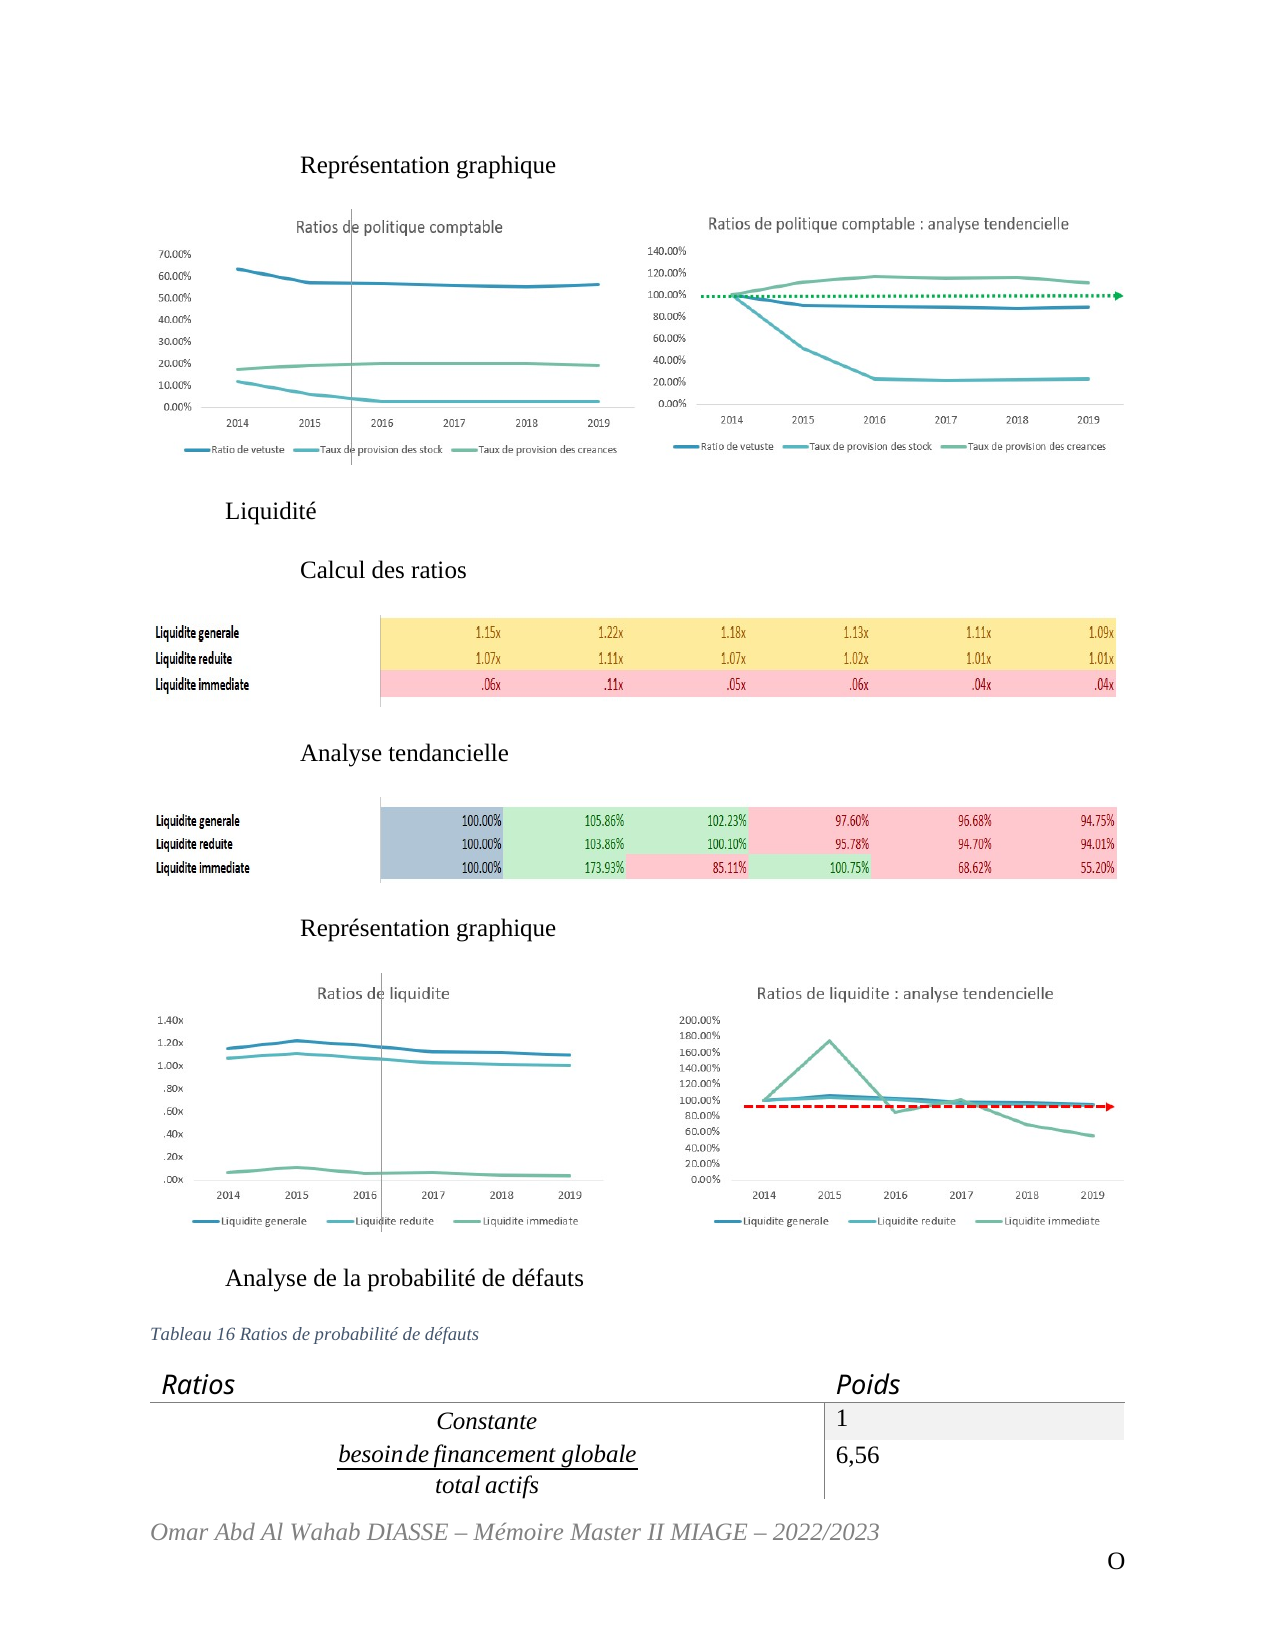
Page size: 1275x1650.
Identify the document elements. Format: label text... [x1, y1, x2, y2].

picture [150, 209, 1124, 465]
text Tableau 16 Ratios de probabilité de défauts [150, 1323, 1125, 1344]
table_cell [150, 1403, 824, 1440]
table_cell [150, 1440, 824, 1499]
picture [150, 797, 1118, 883]
table_header Ratios [150, 1365, 824, 1402]
text Analyse tendancielle [225, 738, 1125, 766]
table_cell 1 [825, 1403, 1124, 1440]
text Liquidité [150, 496, 1125, 524]
text Représentation graphique [225, 150, 1125, 179]
picture [150, 973, 1124, 1232]
picture [150, 615, 1121, 707]
table_header Poids [824, 1365, 1124, 1402]
text Représentation graphique [225, 913, 1125, 942]
text Calcul des ratios [225, 556, 1125, 584]
text Analyse de la probabilité de défauts [150, 1263, 1125, 1292]
table_cell 6,56 [825, 1440, 1124, 1499]
